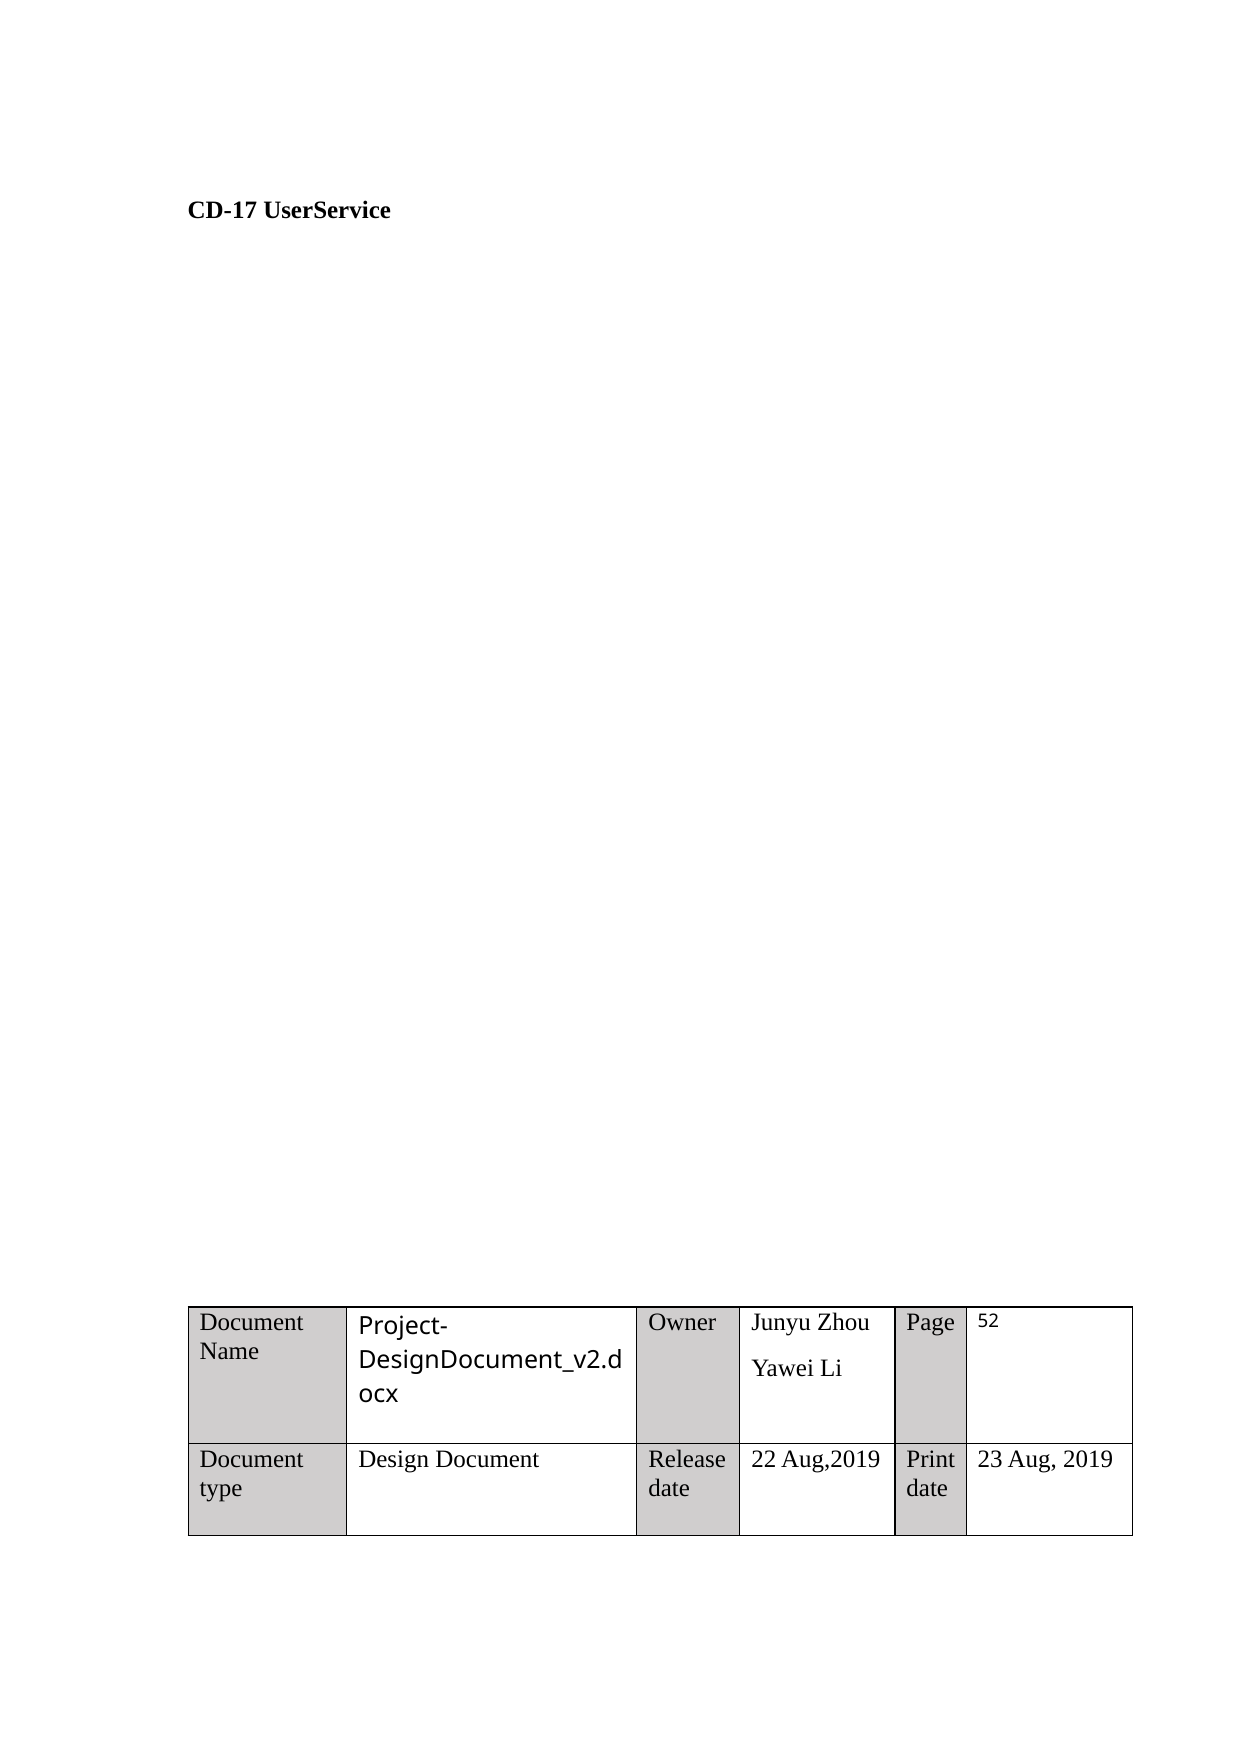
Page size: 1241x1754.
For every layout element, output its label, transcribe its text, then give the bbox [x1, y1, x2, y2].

subtitle CD-17 UserService [187, 193, 1053, 227]
